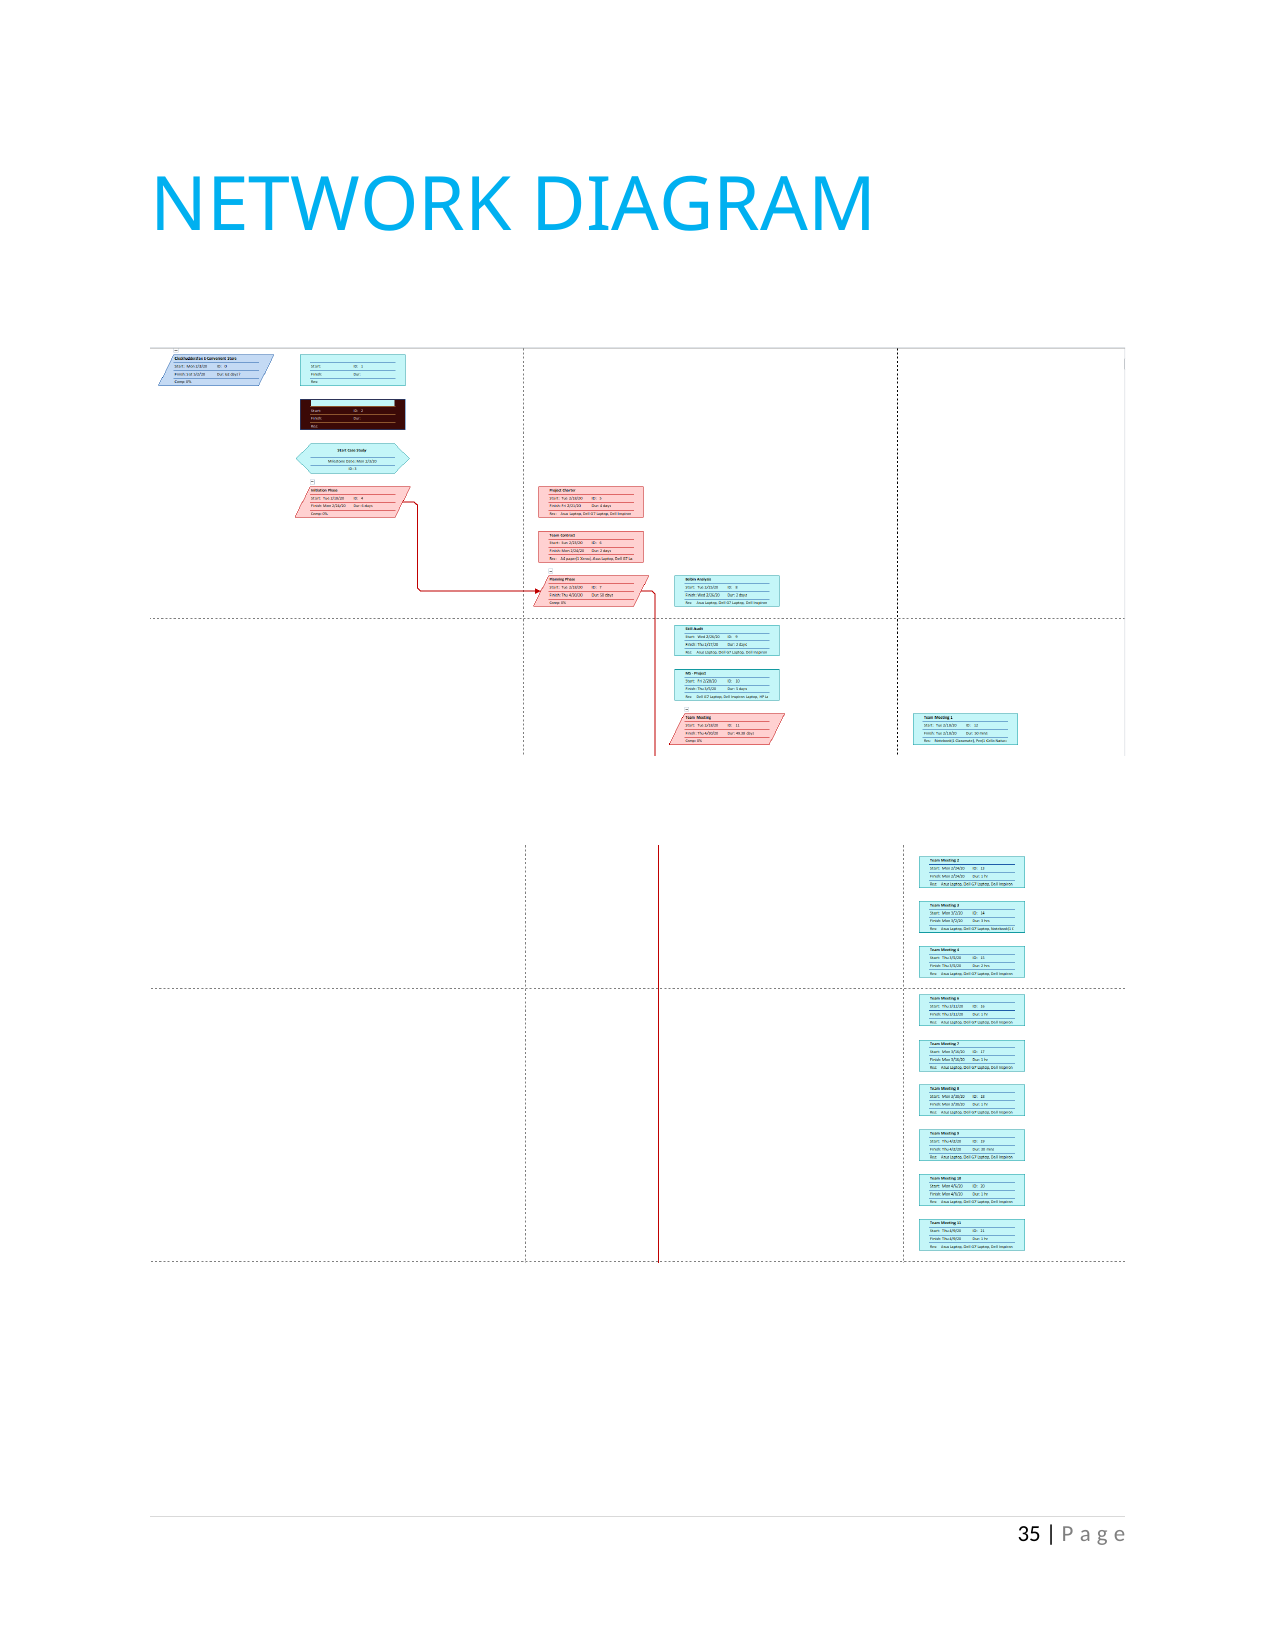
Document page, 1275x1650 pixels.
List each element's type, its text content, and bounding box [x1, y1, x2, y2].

text NETWORK DIAGRAM [150, 150, 1125, 252]
picture [150, 845, 1125, 1263]
picture [150, 347, 1125, 756]
